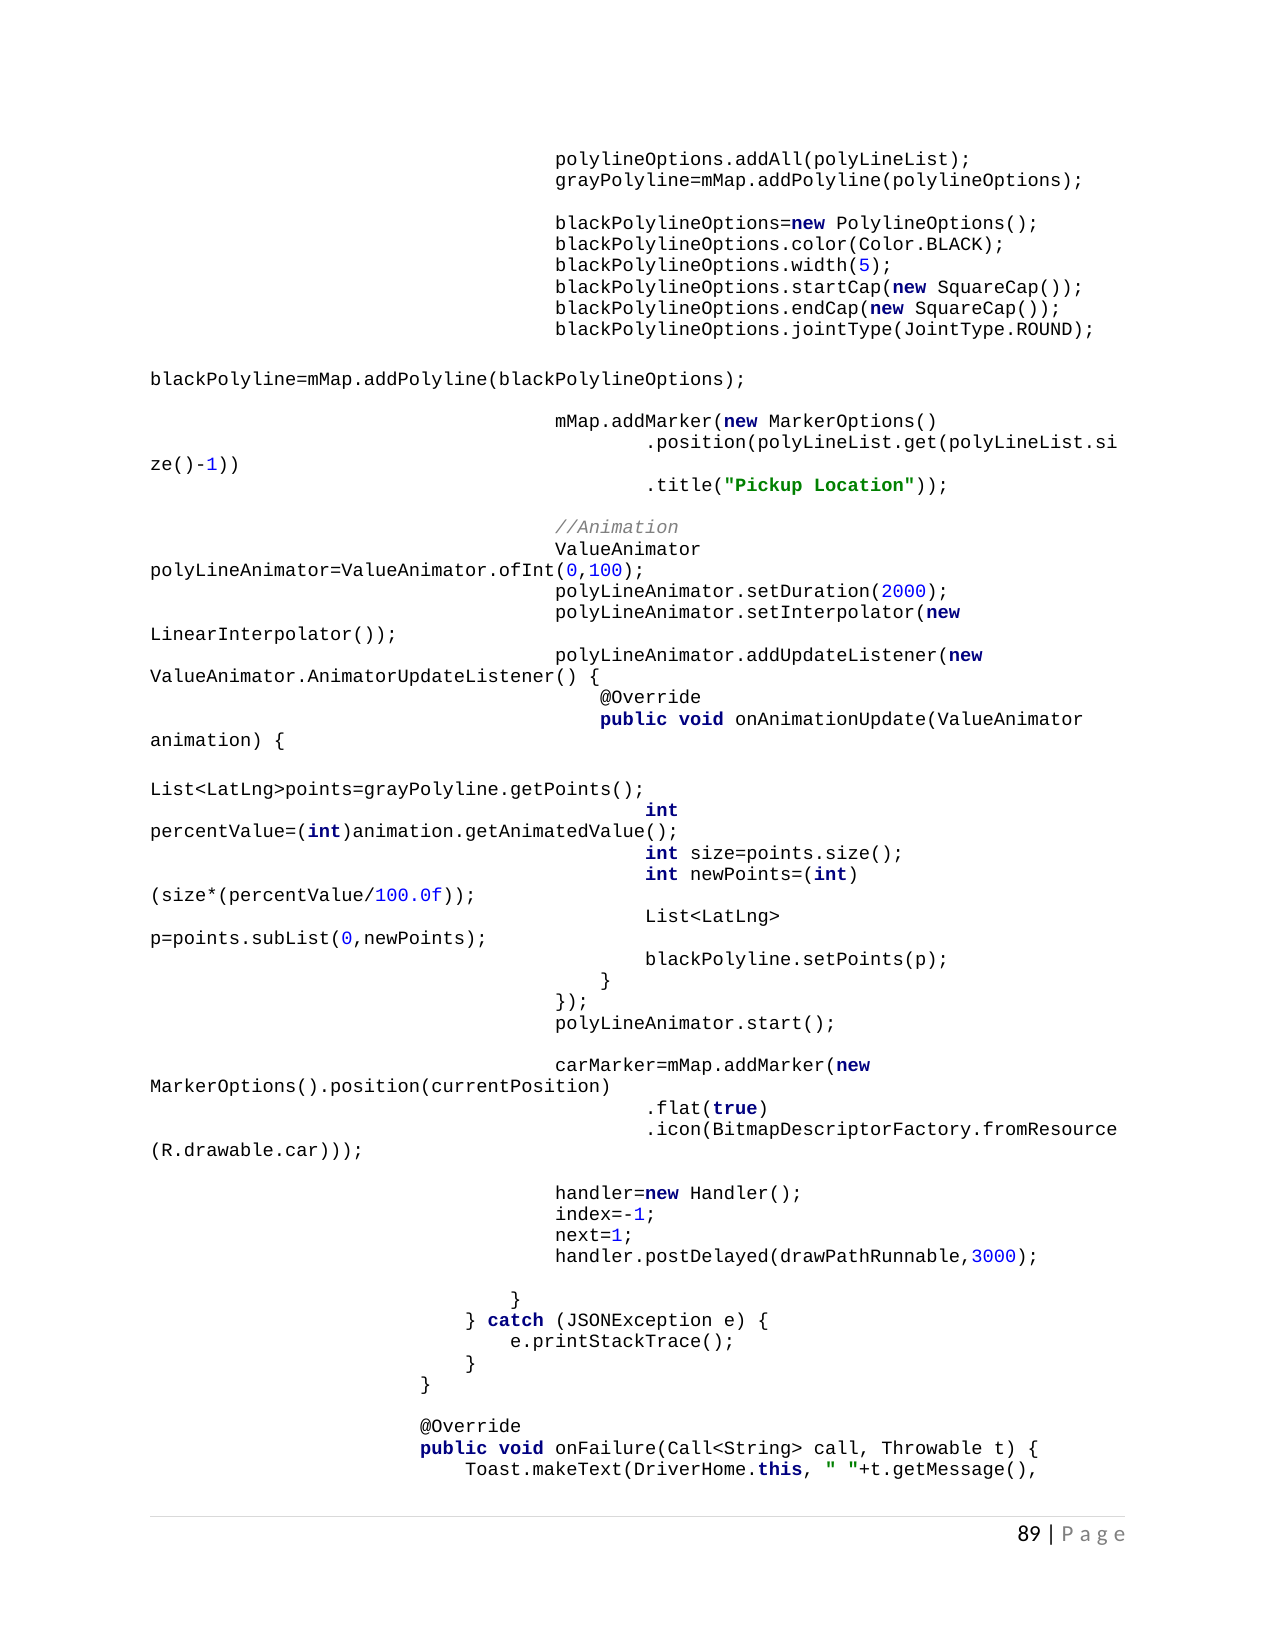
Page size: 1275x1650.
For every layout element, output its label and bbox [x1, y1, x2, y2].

text [150, 150, 1125, 1481]
